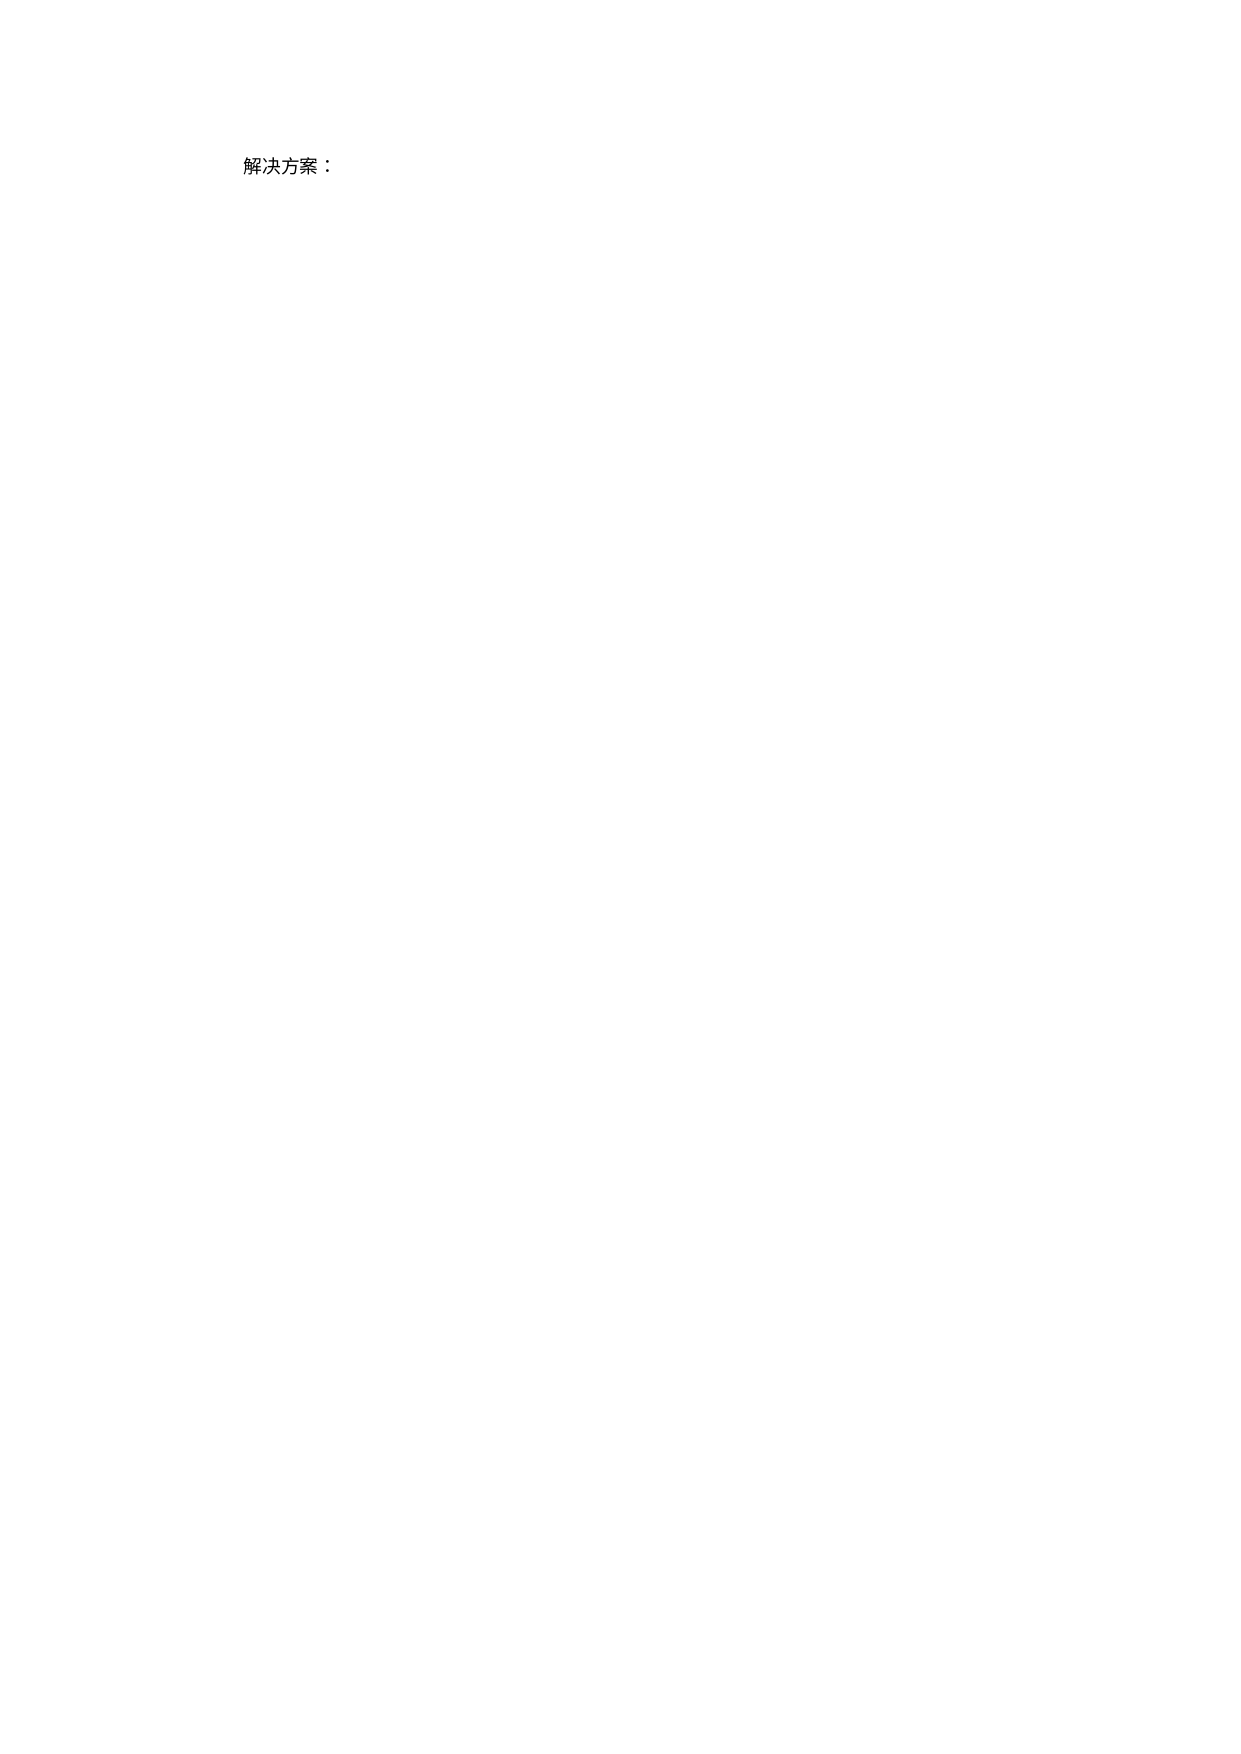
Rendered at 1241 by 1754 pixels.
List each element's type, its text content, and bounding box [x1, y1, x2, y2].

text 解决方案： [235, 151, 1158, 181]
